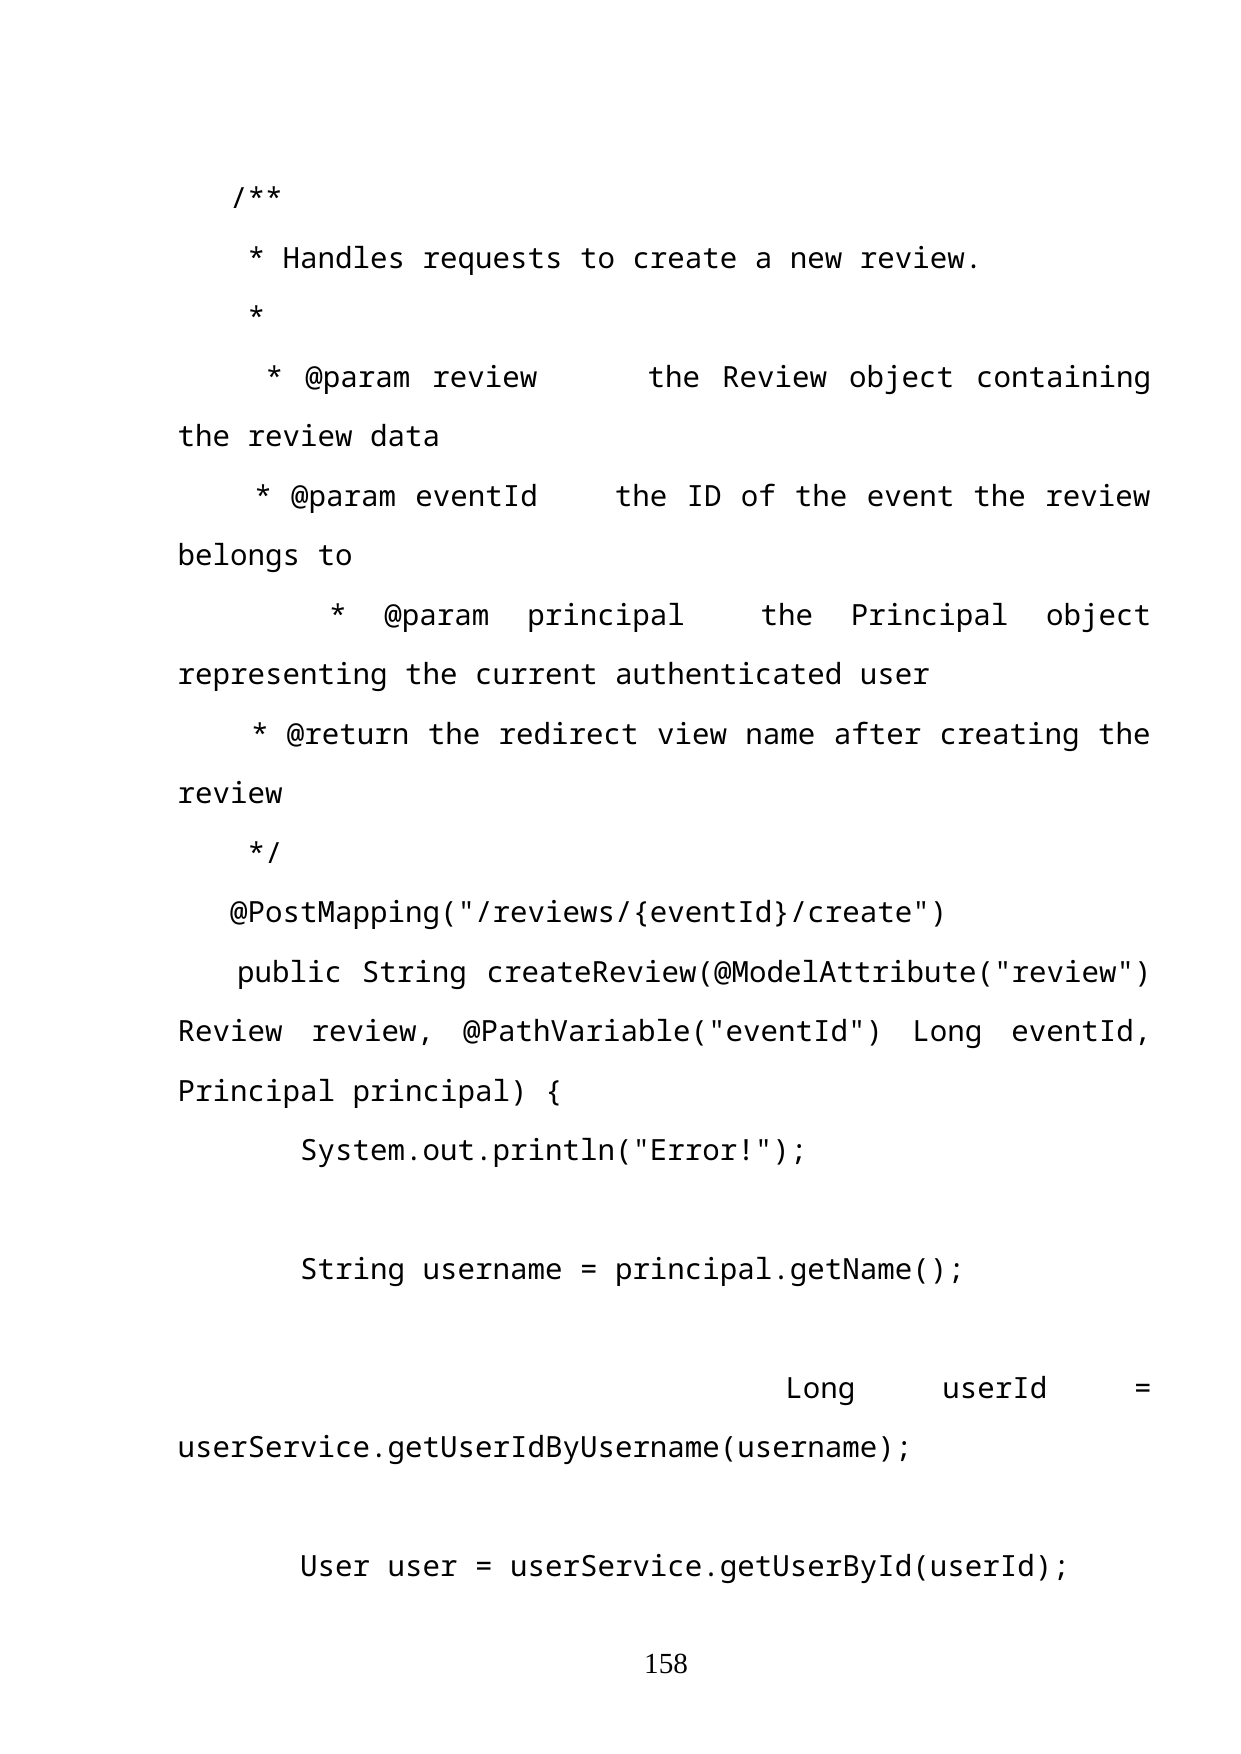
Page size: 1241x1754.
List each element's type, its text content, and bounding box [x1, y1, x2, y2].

text * Handles requests to create a new review. [177, 237, 1152, 277]
text public String createReview(@ModelAttribute("review") Review review, @PathVariable("eventId") Long eventId, Principal principal) { [177, 951, 1152, 1109]
text * [177, 297, 1152, 336]
text * @return the redirect view name after creating the review [177, 713, 1152, 812]
text User user = userService.getUserById(userId); [177, 1546, 1152, 1585]
text Long userId = userService.getUserIdByUsername(username); [177, 1367, 1152, 1466]
text System.out.println("Error!"); [177, 1129, 1152, 1169]
text * @param principal the Principal object representing the current authenticated user [177, 594, 1152, 693]
text /** [177, 178, 1152, 217]
text * @param eventId the ID of the event the review belongs to [177, 475, 1152, 574]
text * @param review the Review object containing the review data [177, 356, 1152, 455]
text String username = principal.getName(); [177, 1248, 1152, 1288]
text */ [177, 832, 1152, 872]
text @PostMapping("/reviews/{eventId}/create") [177, 891, 1152, 931]
